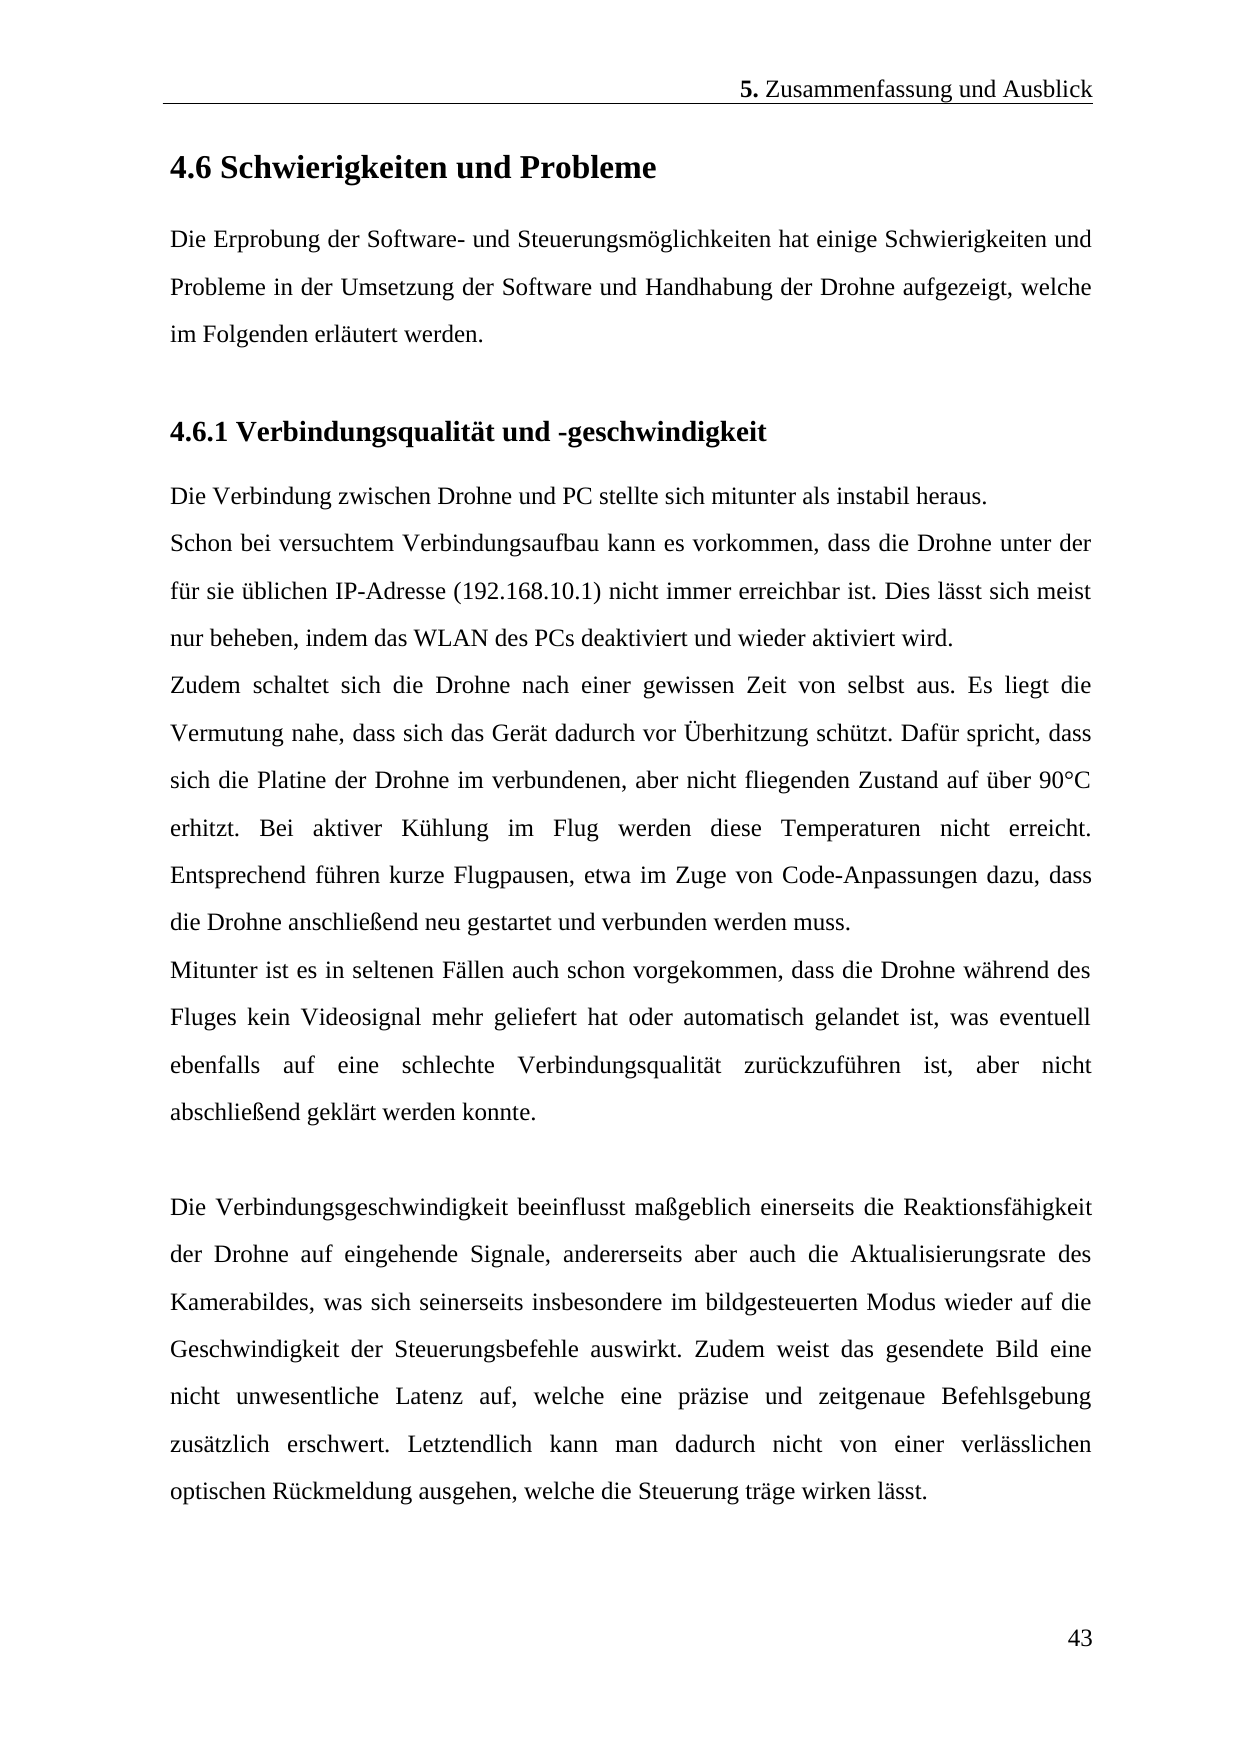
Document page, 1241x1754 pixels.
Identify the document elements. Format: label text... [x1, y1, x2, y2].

subtitle 4.6 Schwierigkeiten und Probleme [170, 148, 1093, 186]
text Zudem schaltet sich die Drohne nach einer gewissen Zeit von selbst aus. Es liegt die Vermutung nahe, dass sich das Gerät dadurch vor Überhitzung schützt. Dafür spricht, dass sich die Platine der Drohne im verbundenen, aber nicht fliegenden Zustand auf über 90°C erhitzt. Bei aktiver Kühlung im Flug werden diese Temperaturen nicht erreicht. Entsprechend führen kurze Flugpausen, etwa im Zuge von Code-Anpassungen dazu, dass die Drohne anschließend neu gestartet und verbunden werden muss. [170, 671, 1093, 936]
subtitle 4.6.1 Verbindungsqualität und -geschwindigkeit [170, 414, 1093, 447]
text Die Erprobung der Software- und Steuerungsmöglichkeiten hat einige Schwierigkeiten und Probleme in der Umsetzung der Software und Handhabung der Drohne aufgezeigt, welche im Folgenden erläutert werden. [170, 224, 1093, 348]
text Die Verbindungsgeschwindigkeit beeinflusst maßgeblich einerseits die Reaktionsfähigkeit der Drohne auf eingehende Signale, andererseits aber auch die Aktualisierungsrate des Kamerabildes, was sich seinerseits insbesondere im bildgesteuerten Modus wieder auf die Geschwindigkeit der Steuerungsbefehle auswirkt. Zudem weist das gesendete Bild eine nicht unwesentliche Latenz auf, welche eine präzise und zeitgenaue Befehlsgebung zusätzlich erschwert. Letztendlich kann man dadurch nicht von einer verlässlichen optischen Rückmeldung ausgehen, welche die Steuerung träge wirken lässt. [170, 1192, 1093, 1505]
text Mitunter ist es in seltenen Fällen auch schon vorgekommen, dass die Drohne während des Fluges kein Videosignal mehr geliefert hat oder automatisch gelandet ist, was eventuell ebenfalls auf eine schlechte Verbindungsqualität zurückzuführen ist, aber nicht abschließend geklärt werden konnte. [170, 955, 1093, 1126]
text Die Verbindung zwischen Drohne und PC stellte sich mitunter als instabil heraus. [170, 481, 1093, 510]
text Schon bei versuchtem Verbindungsaufbau kann es vorkommen, dass die Drohne unter der für sie üblichen IP-Adresse (192.168.10.1) nicht immer erreichbar ist. Dies lässt sich meist nur beheben, indem das WLAN des PCs deaktiviert und wieder aktiviert wird. [170, 528, 1093, 652]
